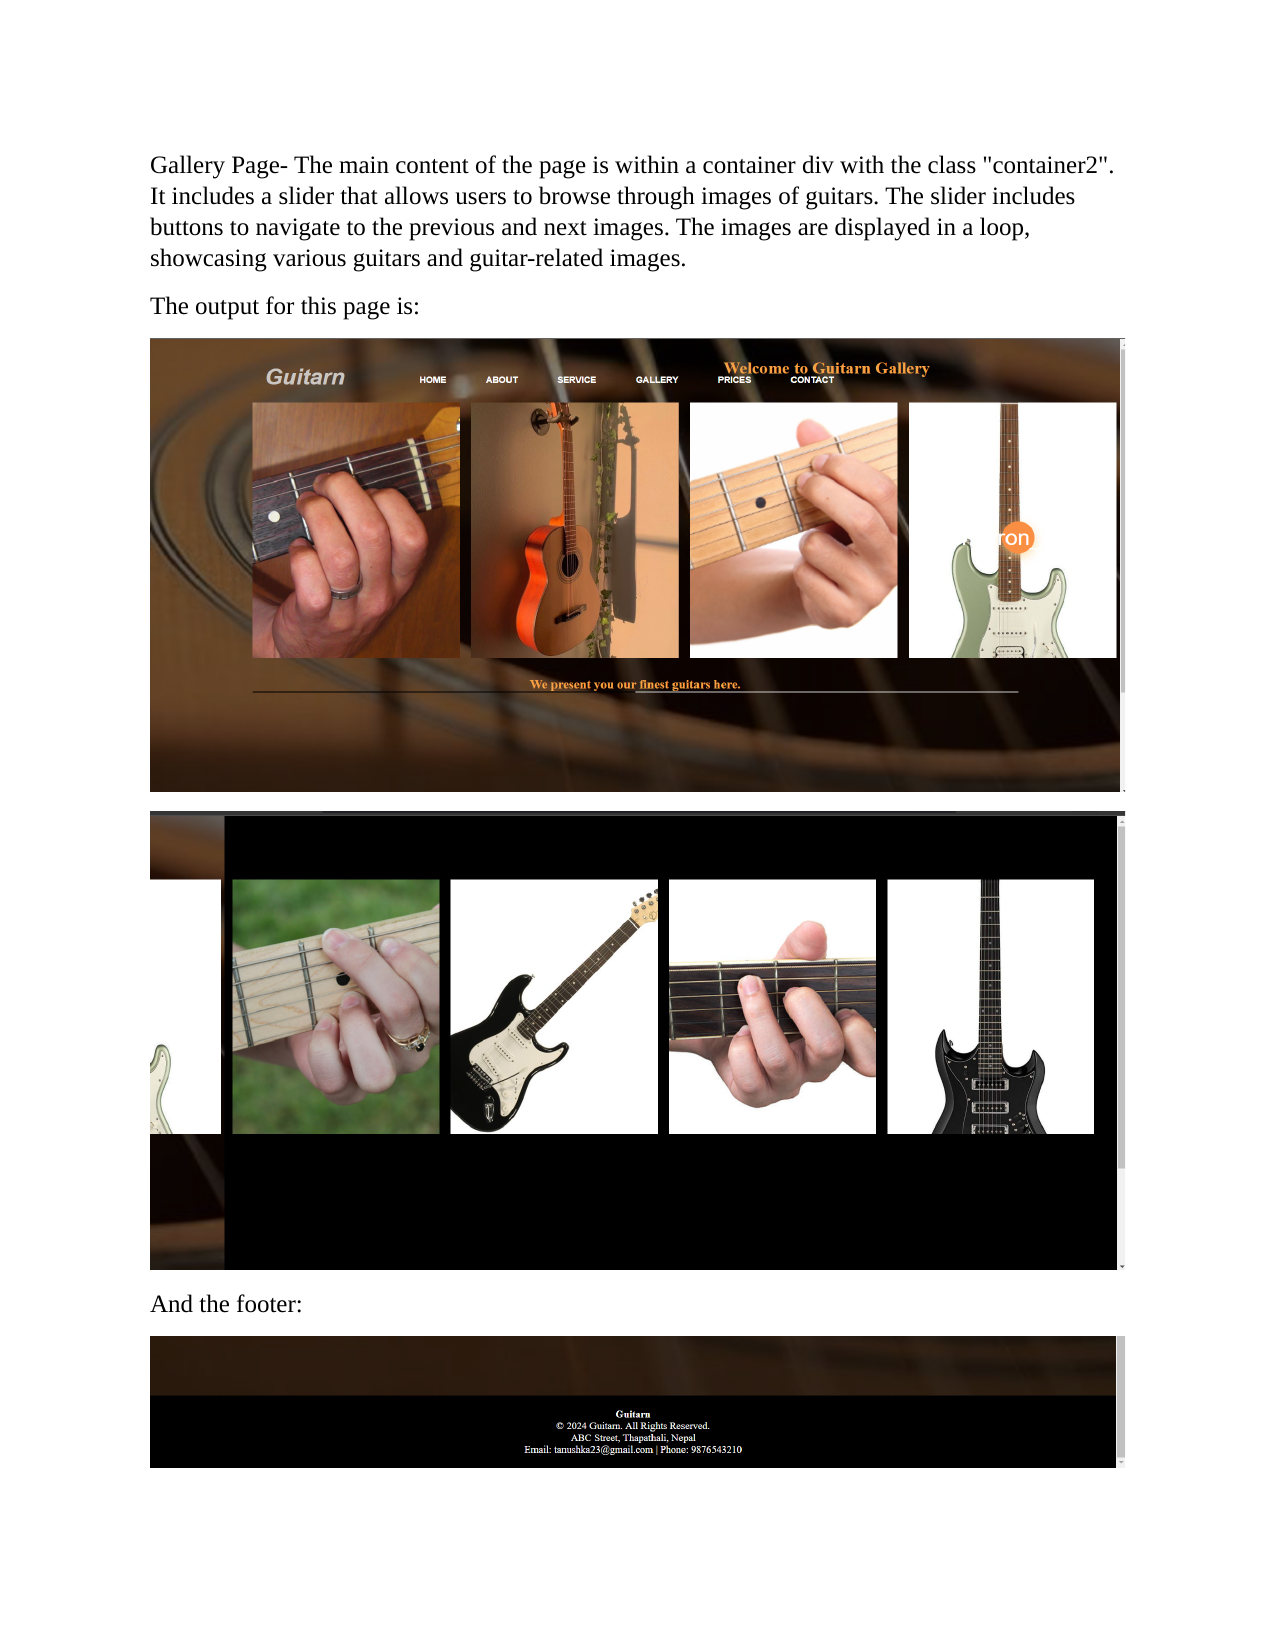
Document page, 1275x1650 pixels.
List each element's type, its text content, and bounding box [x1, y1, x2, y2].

picture [150, 338, 1125, 792]
picture [150, 811, 1125, 1270]
text Gallery Page- The main content of the page is within a container div with the class "container2". It includes a slider that allows users to browse through images of guitars. The slider includes buttons to navigate to the previous and next images. The images are displayed in a loop, showcasing various guitars and guitar-related images. [150, 150, 1125, 272]
text And the footer: [150, 1289, 1125, 1318]
text The output for this page is: [150, 291, 1125, 319]
picture [150, 1336, 1125, 1468]
